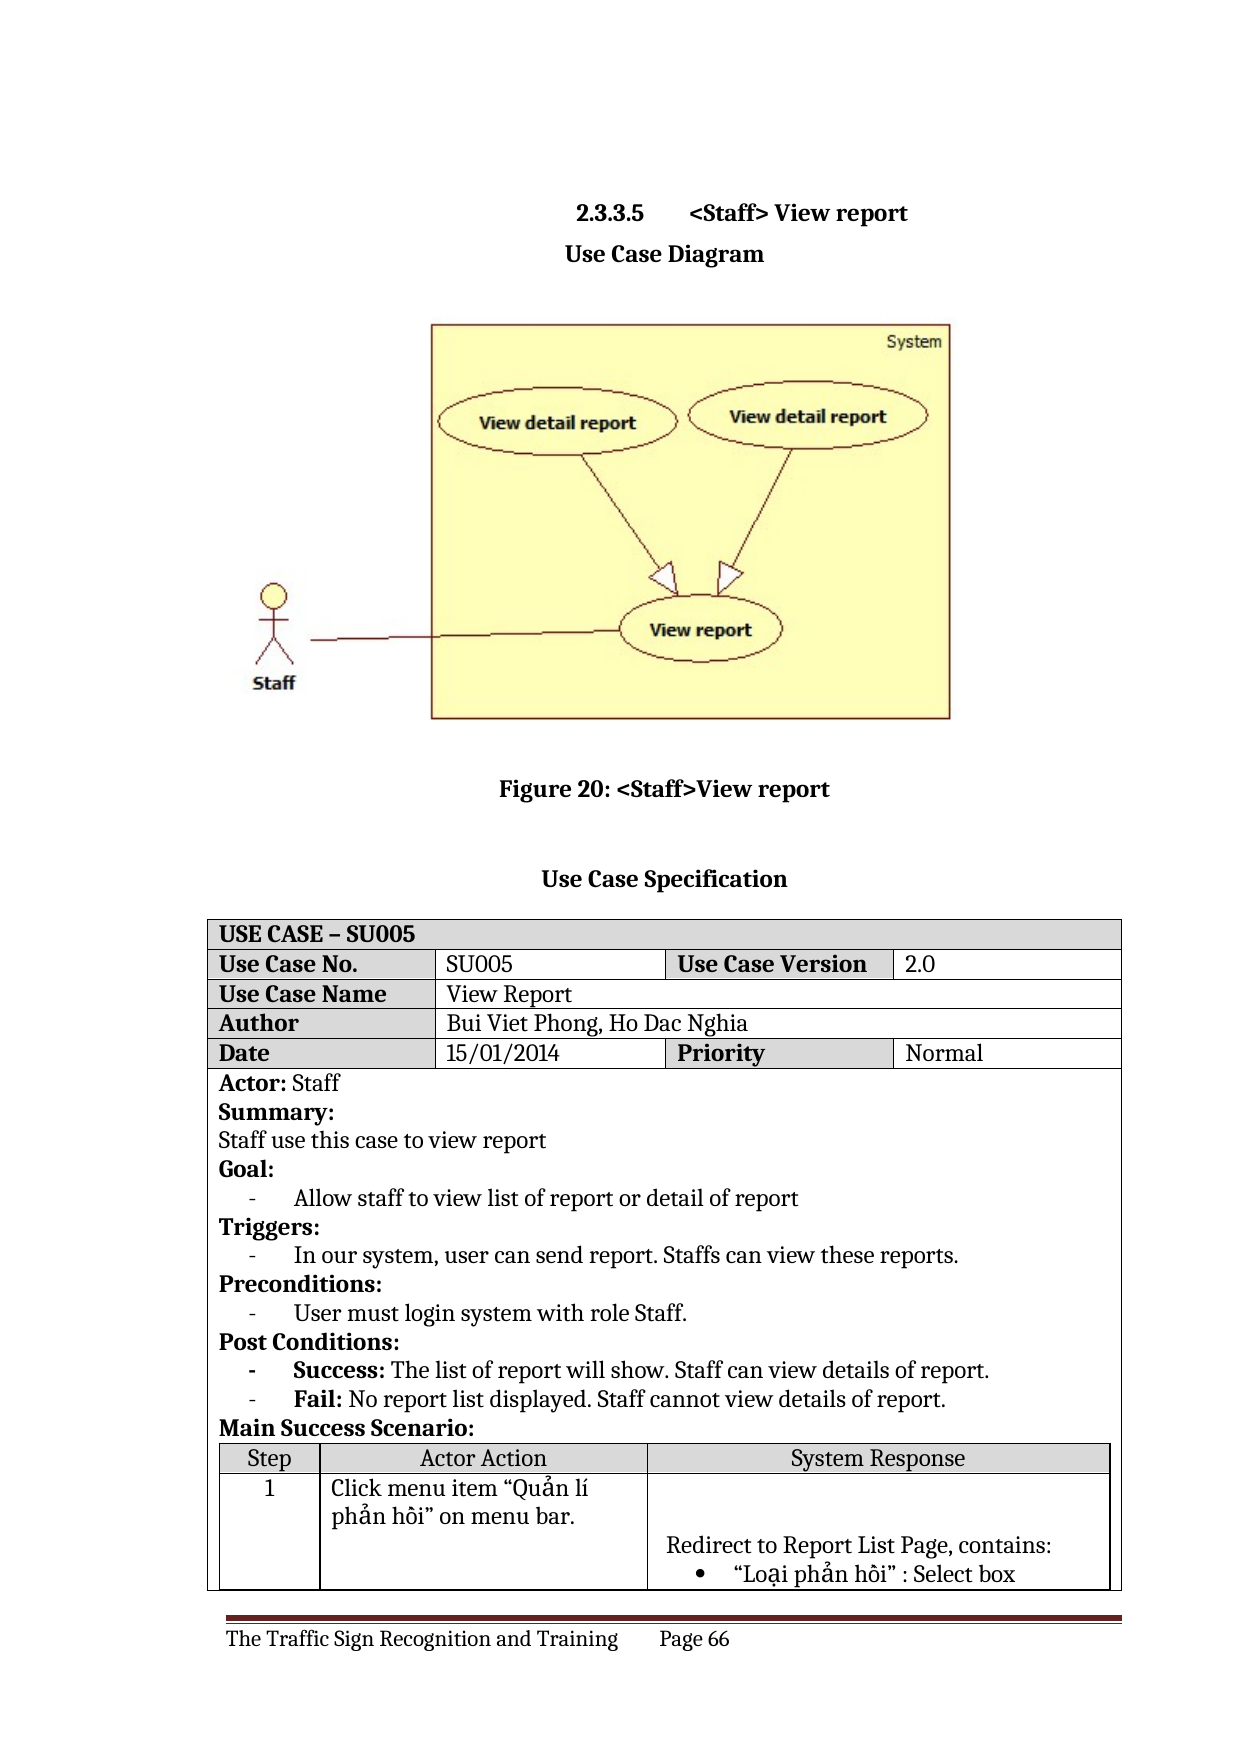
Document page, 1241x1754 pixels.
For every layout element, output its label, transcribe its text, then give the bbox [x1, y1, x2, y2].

table_cell View Report [436, 980, 1121, 1008]
picture [206, 293, 982, 751]
table_cell Use Case No. [208, 950, 435, 978]
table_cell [208, 1069, 1121, 1589]
table_cell Date [208, 1039, 435, 1068]
table_cell Use Case Name [208, 980, 435, 1008]
text Figure 20: <Staff>View report [207, 775, 1122, 803]
subtitle Use Case Specification [207, 865, 1122, 894]
table_cell Use Case Version [666, 950, 893, 978]
table_cell 15/01/2014 [436, 1039, 665, 1068]
table_cell Priority [666, 1039, 893, 1068]
table_header USE CASE – SU005 [208, 920, 1121, 949]
table_cell Normal [894, 1039, 1121, 1068]
subtitle <Staff> View report [576, 199, 1122, 227]
table_cell SU005 [436, 950, 665, 978]
subtitle Use Case Diagram [207, 240, 1122, 269]
table_cell Bui Viet Phong, Ho Dac Nghia [436, 1009, 1121, 1038]
table_cell Author [208, 1009, 435, 1038]
table_cell 2.0 [894, 950, 1121, 978]
